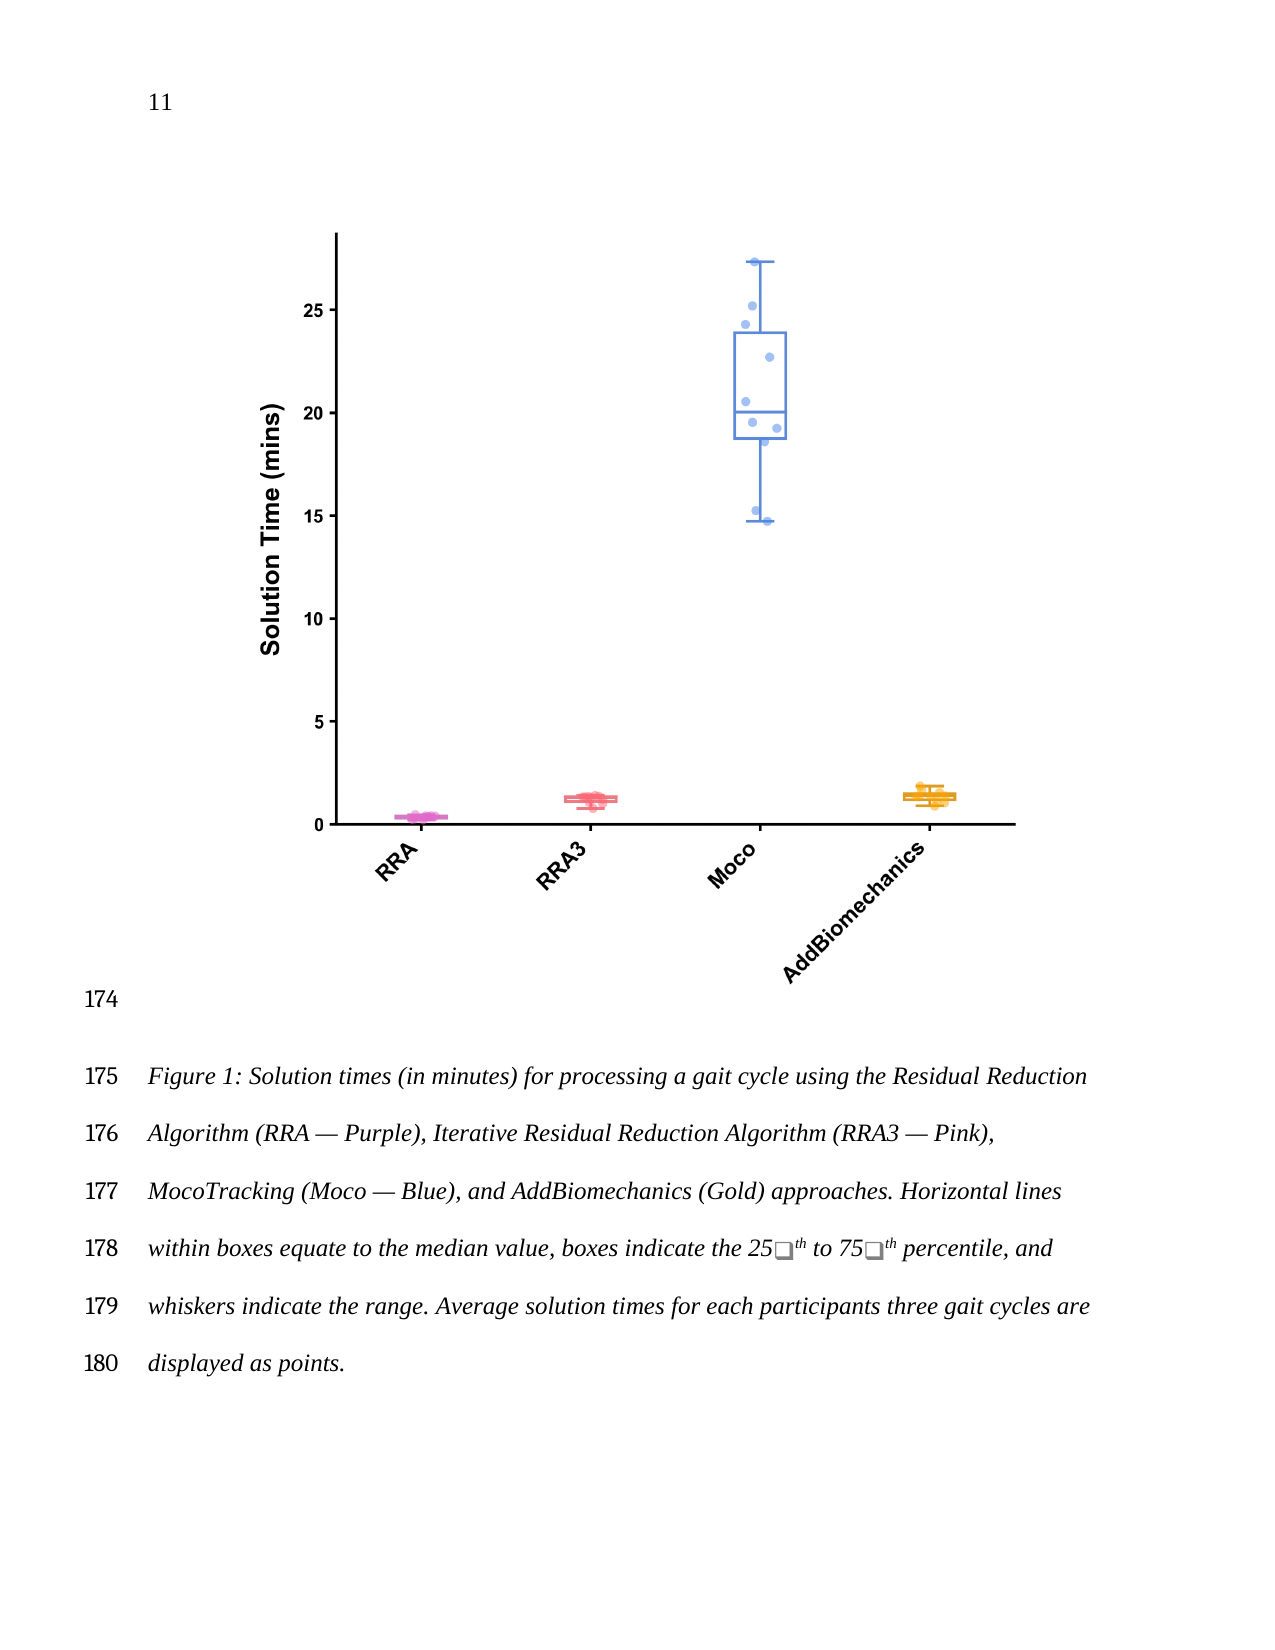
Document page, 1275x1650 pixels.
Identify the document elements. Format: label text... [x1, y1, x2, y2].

text Figure 1: Solution times (in minutes) for processing a gait cycle using the Residual Reduction Algorithm (RRA — Purple), Iterative Residual Reduction Algorithm (RRA3 — Pink), MocoTracking (Moco — Blue), and AddBiomechanics (Gold) approaches. Horizontal lines within boxes equate to the median value, boxes indicate the 25 to 75 percentile, and whiskers indicate the range. Average solution times for each participants three gait cycles are displayed as points. [148, 1061, 1127, 1377]
picture [241, 215, 1034, 1007]
